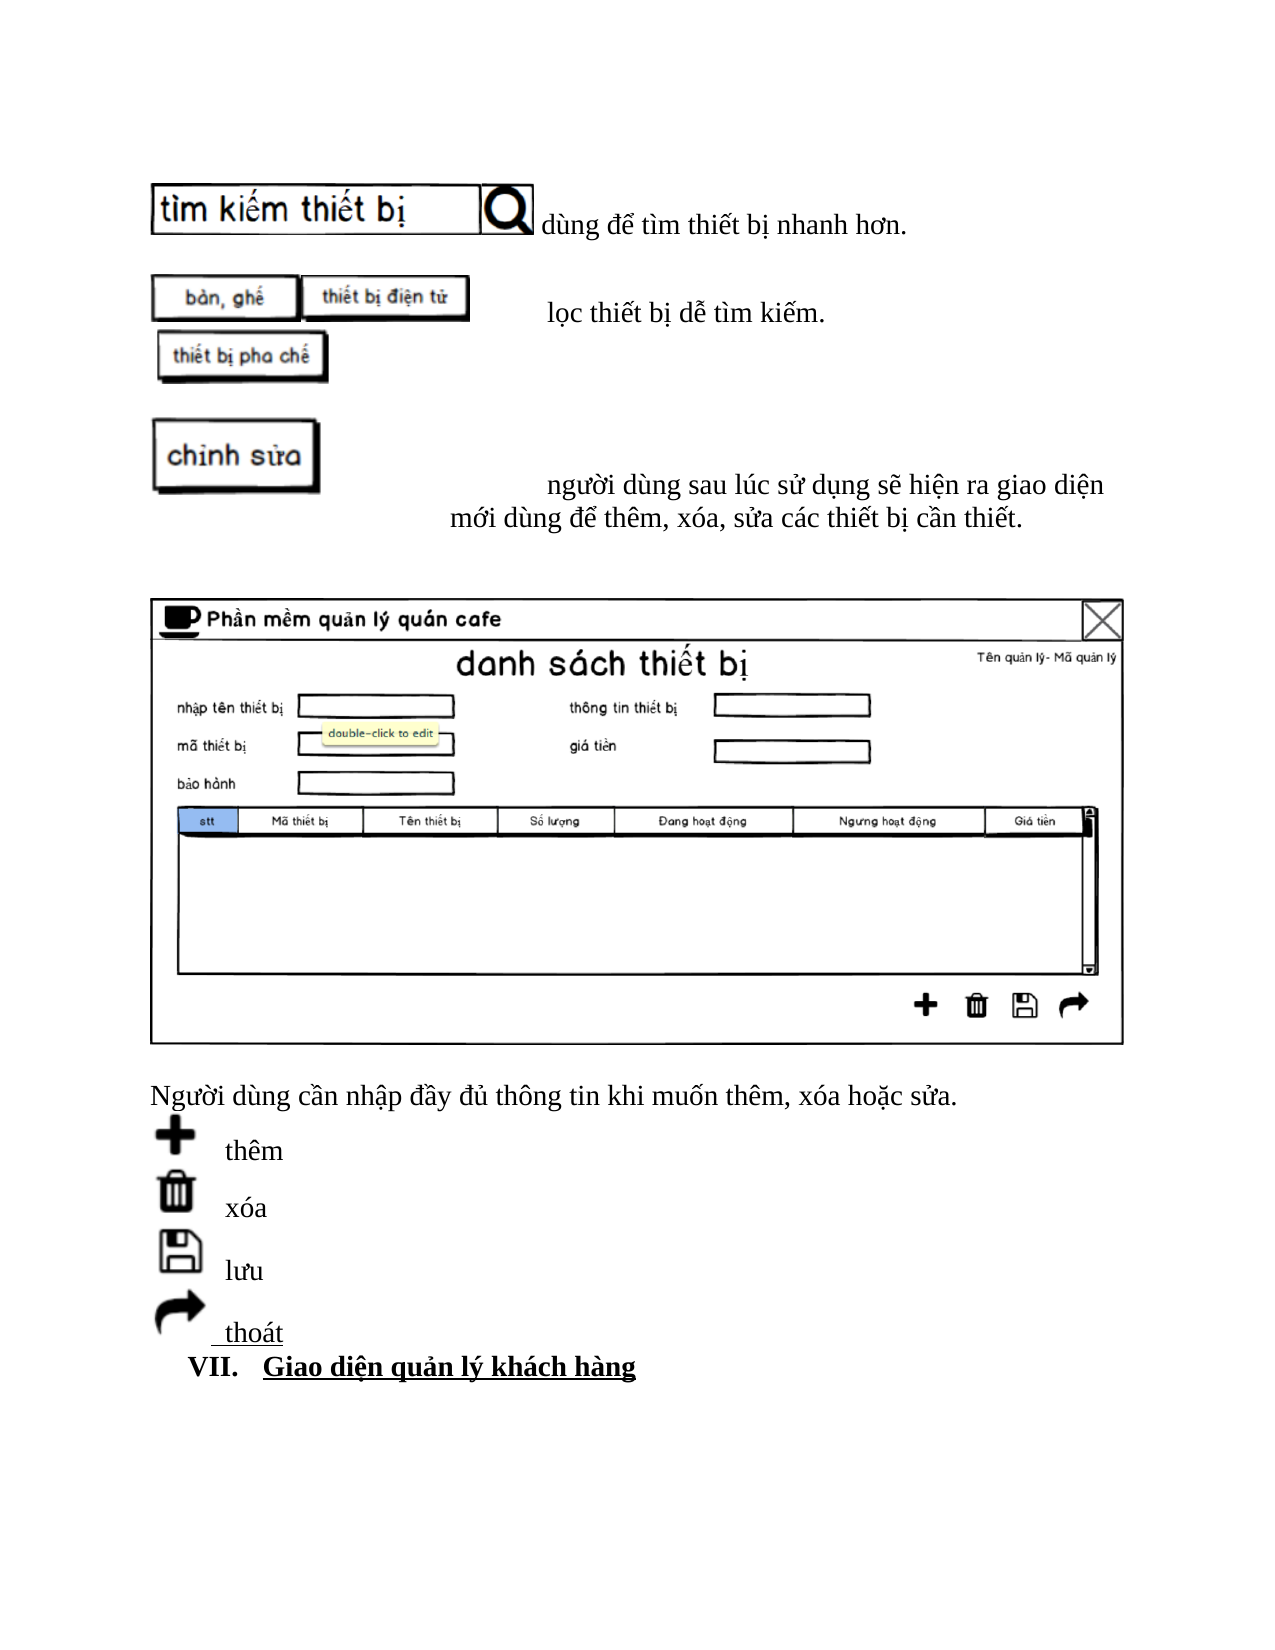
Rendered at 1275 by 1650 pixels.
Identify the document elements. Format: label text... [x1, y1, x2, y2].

picture [150, 416, 322, 495]
text thêm [150, 1112, 1125, 1167]
picture [150, 1286, 212, 1343]
picture [150, 1166, 206, 1218]
text thoát [150, 1287, 1125, 1349]
text lưu [150, 1224, 1125, 1287]
text Người dùng cần nhập đầy đủ thông tin khi muốn thêm, xóa hoặc sửa. [150, 1078, 1125, 1112]
picture [150, 1224, 209, 1281]
picture [150, 274, 470, 322]
text xóa [150, 1167, 1125, 1224]
picture [150, 598, 1124, 1045]
picture [150, 183, 534, 235]
list Giao diện quản lý khách hàng [187, 1349, 1125, 1383]
picture [150, 1111, 202, 1161]
text người dùng sau lúc sử dụng sẽ hiện ra giao diện mới dùng để thêm, xóa, sửa các thiết bị cần thiết. [150, 417, 1125, 534]
picture [157, 328, 329, 384]
